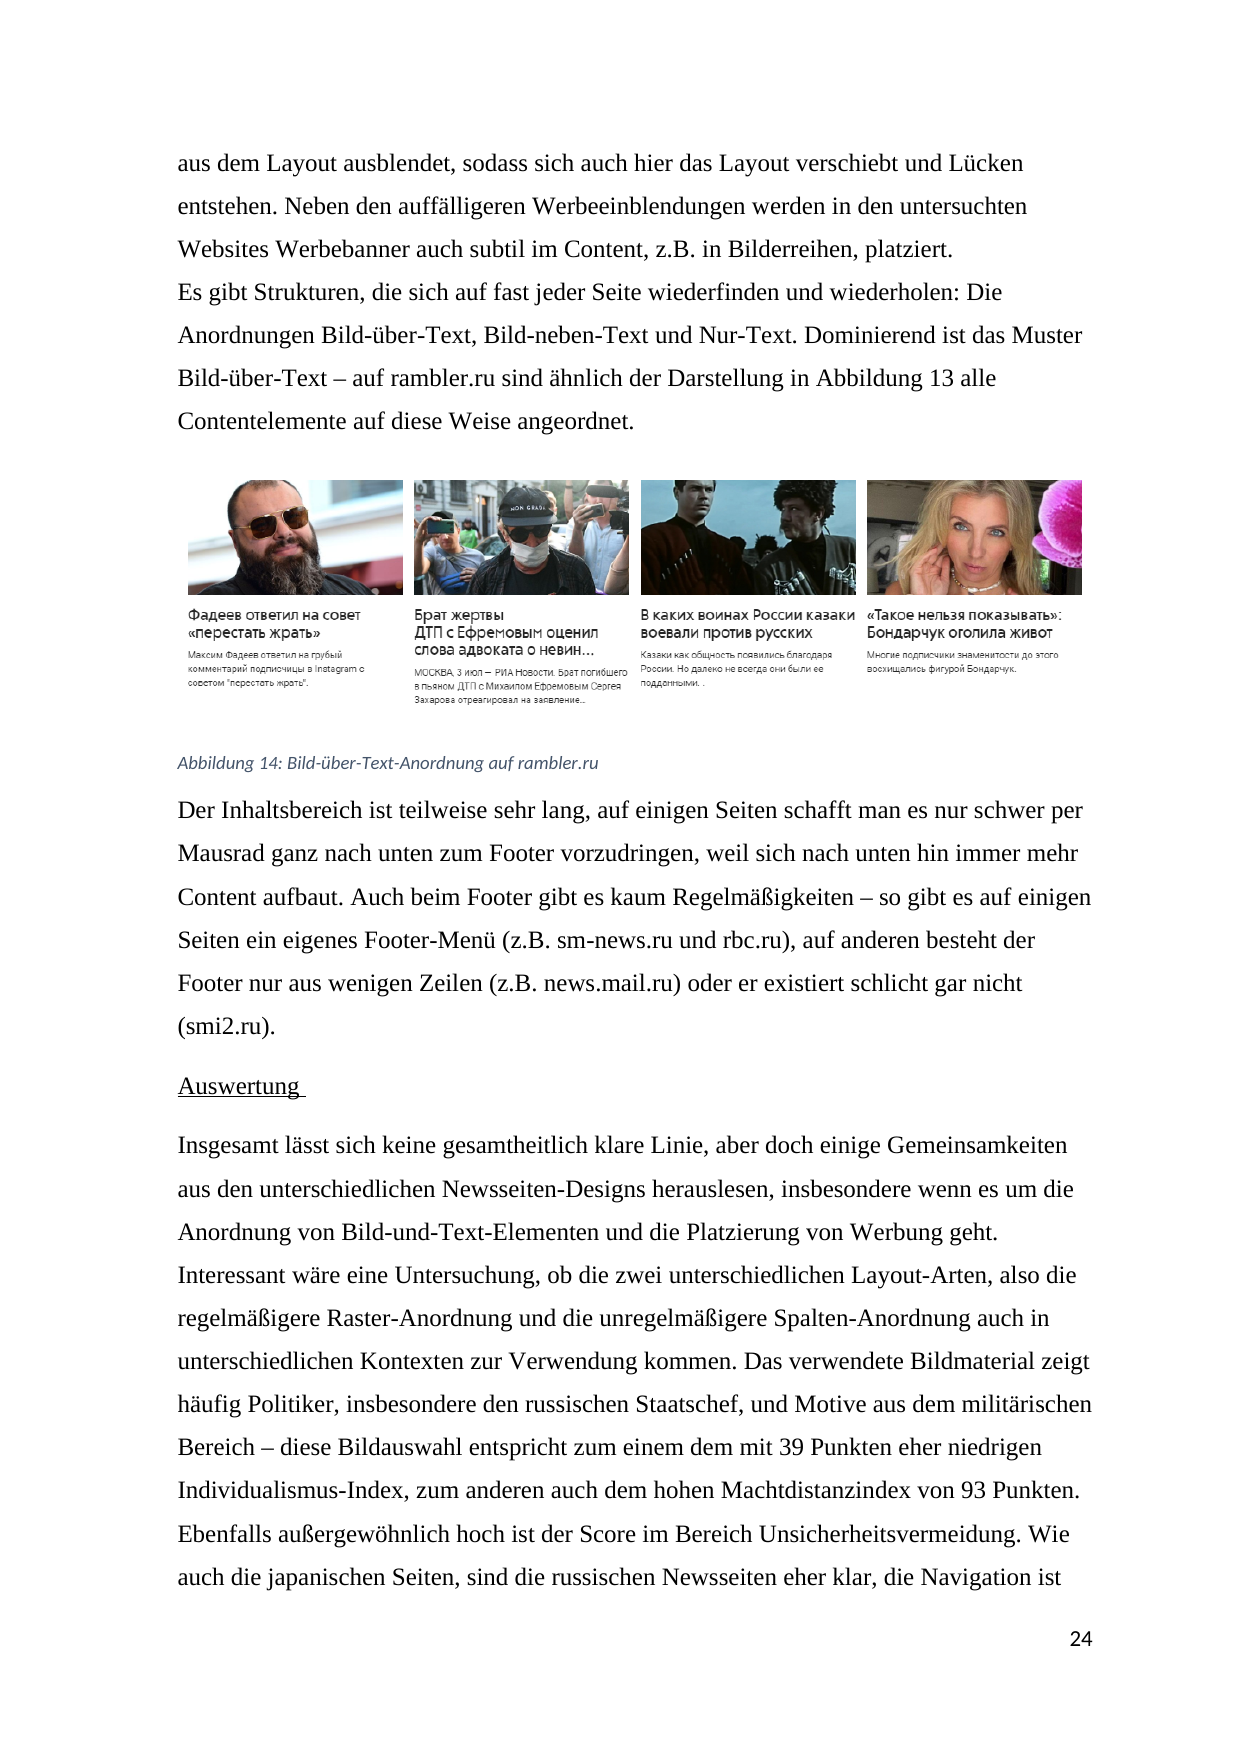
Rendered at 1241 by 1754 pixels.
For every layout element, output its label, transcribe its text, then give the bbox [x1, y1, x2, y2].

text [177, 1131, 1092, 1591]
text Abbildung 14: Bild-über-Text-Anordnung auf rambler.ru [177, 752, 1092, 774]
text Auswertung [177, 1071, 1092, 1099]
picture [177, 466, 1093, 721]
text Der Inhaltsbereich ist teilweise sehr lang, auf einigen Seiten schafft man es nur schwer per Mausrad ganz nach unten zum Footer vorzudringen, weil sich nach unten hin immer mehr Content aufbaut. Auch beim Footer gibt es kaum Regelmäßigkeiten – so gibt es auf einigen Seiten ein eigenes Footer-Menü (z.B. sm-news.ru und rbc.ru), auf anderen besteht der Footer nur aus wenigen Zeilen (z.B. news.mail.ru) oder er existiert schlicht gar nicht (smi2.ru). [177, 795, 1092, 1040]
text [177, 148, 1092, 435]
